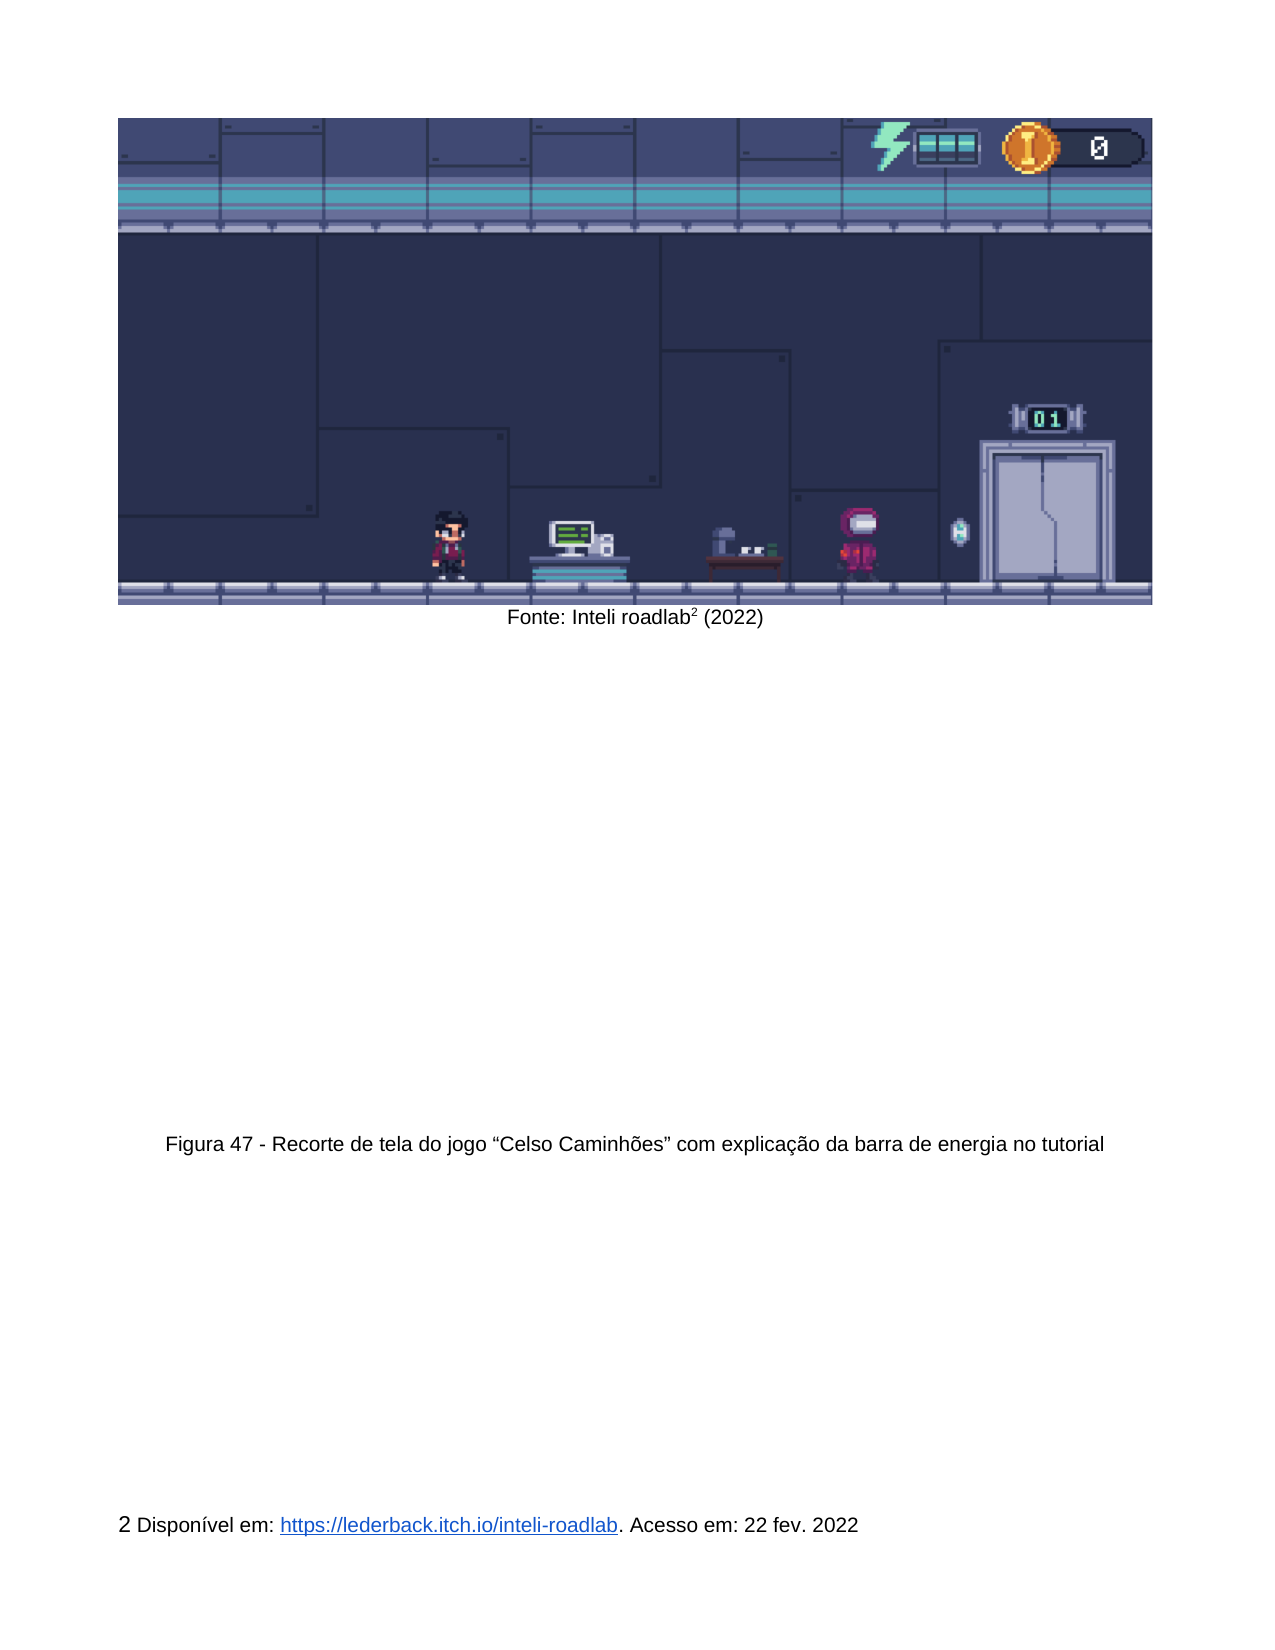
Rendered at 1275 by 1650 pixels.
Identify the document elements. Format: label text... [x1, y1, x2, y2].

picture [118, 118, 1153, 605]
text Fonte: Inteli roadlab (2022) [118, 605, 1152, 628]
text Figura 47 - Recorte de tela do jogo “Celso Caminhões” com explicação da barra de energia no tutorial [118, 1132, 1152, 1156]
